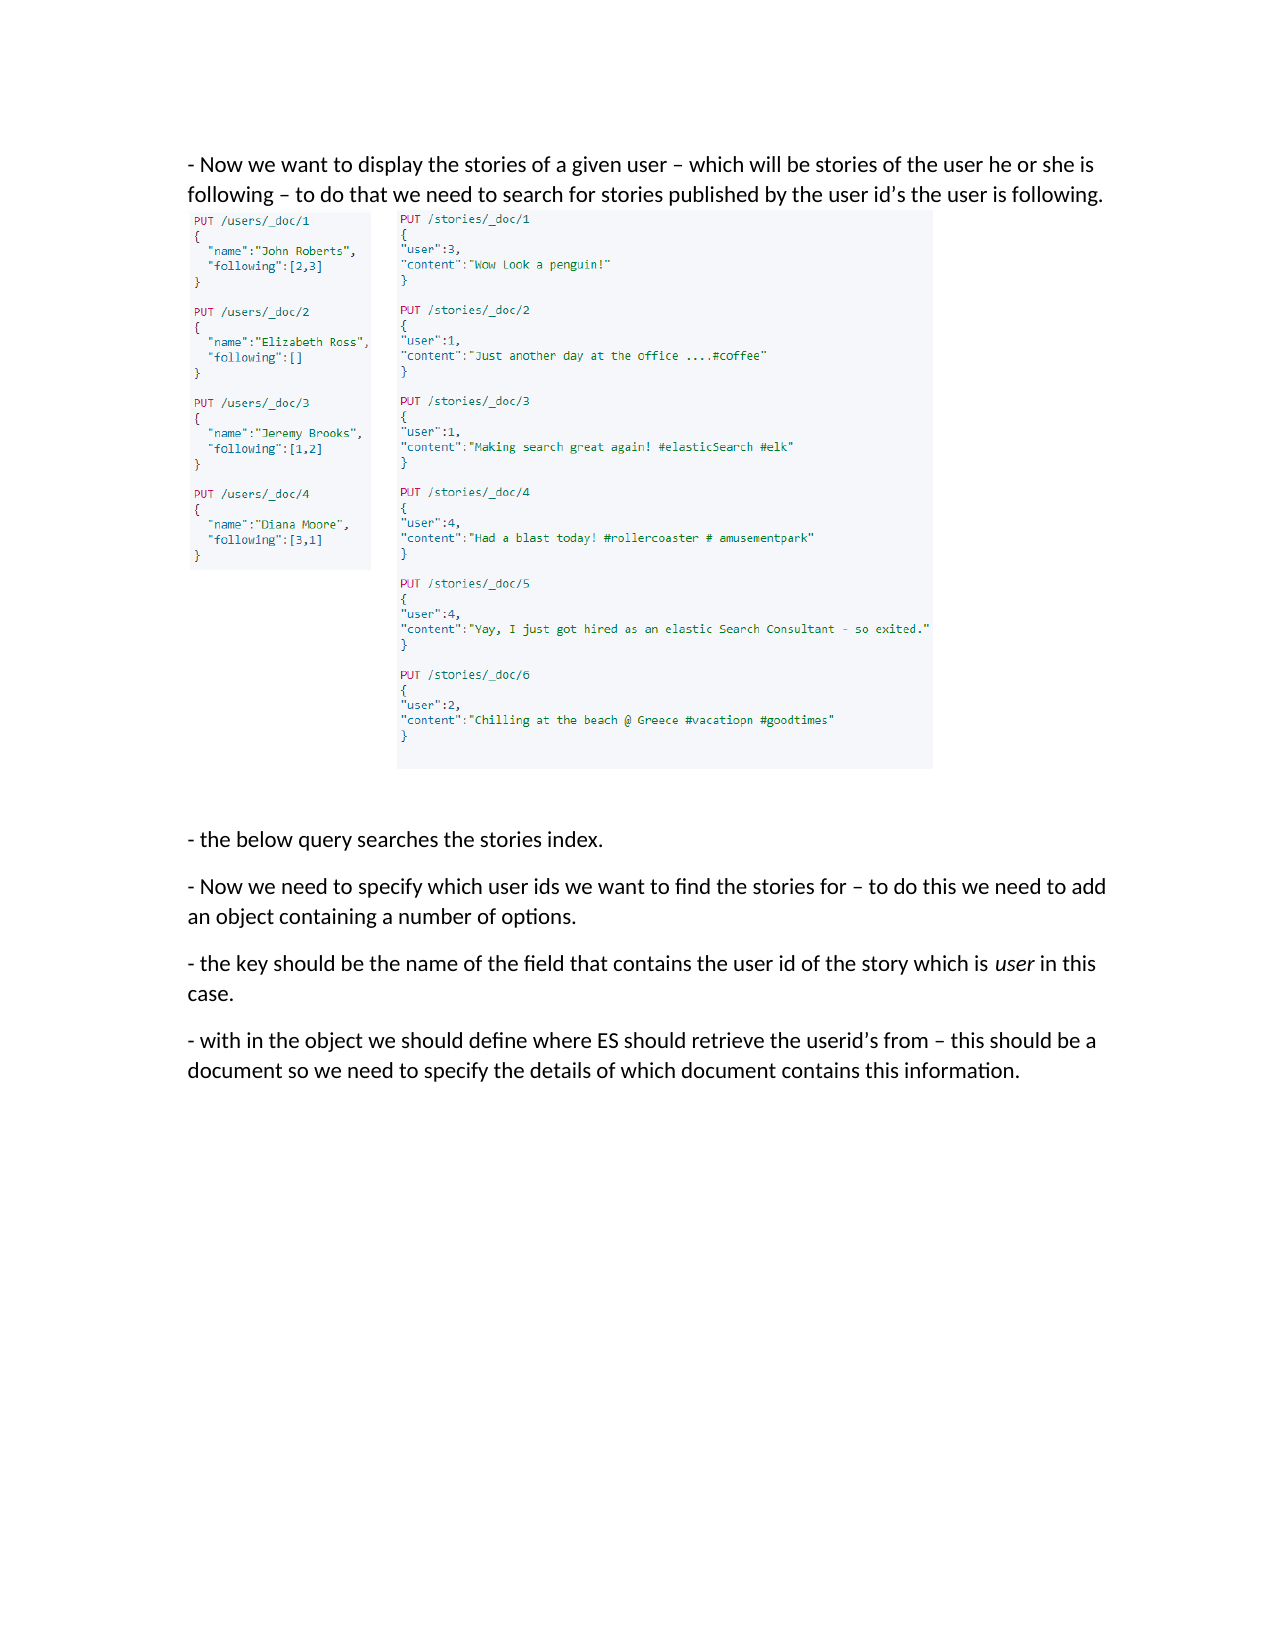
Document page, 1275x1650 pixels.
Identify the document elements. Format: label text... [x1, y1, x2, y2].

text - Now we need to specify which user ids we want to find the stories for – to do this we need to add an object containing a number of options. [187, 872, 1125, 930]
picture [187, 210, 962, 806]
text - the below query searches the stories index. [187, 825, 1125, 853]
text - the key should be the name of the field that contains the user id of the story which is user in this case. [187, 949, 1125, 1007]
text - with in the object we should define where ES should retrieve the userid’s from – this should be a document so we need to specify the details of which document contains this information. [187, 1026, 1125, 1084]
